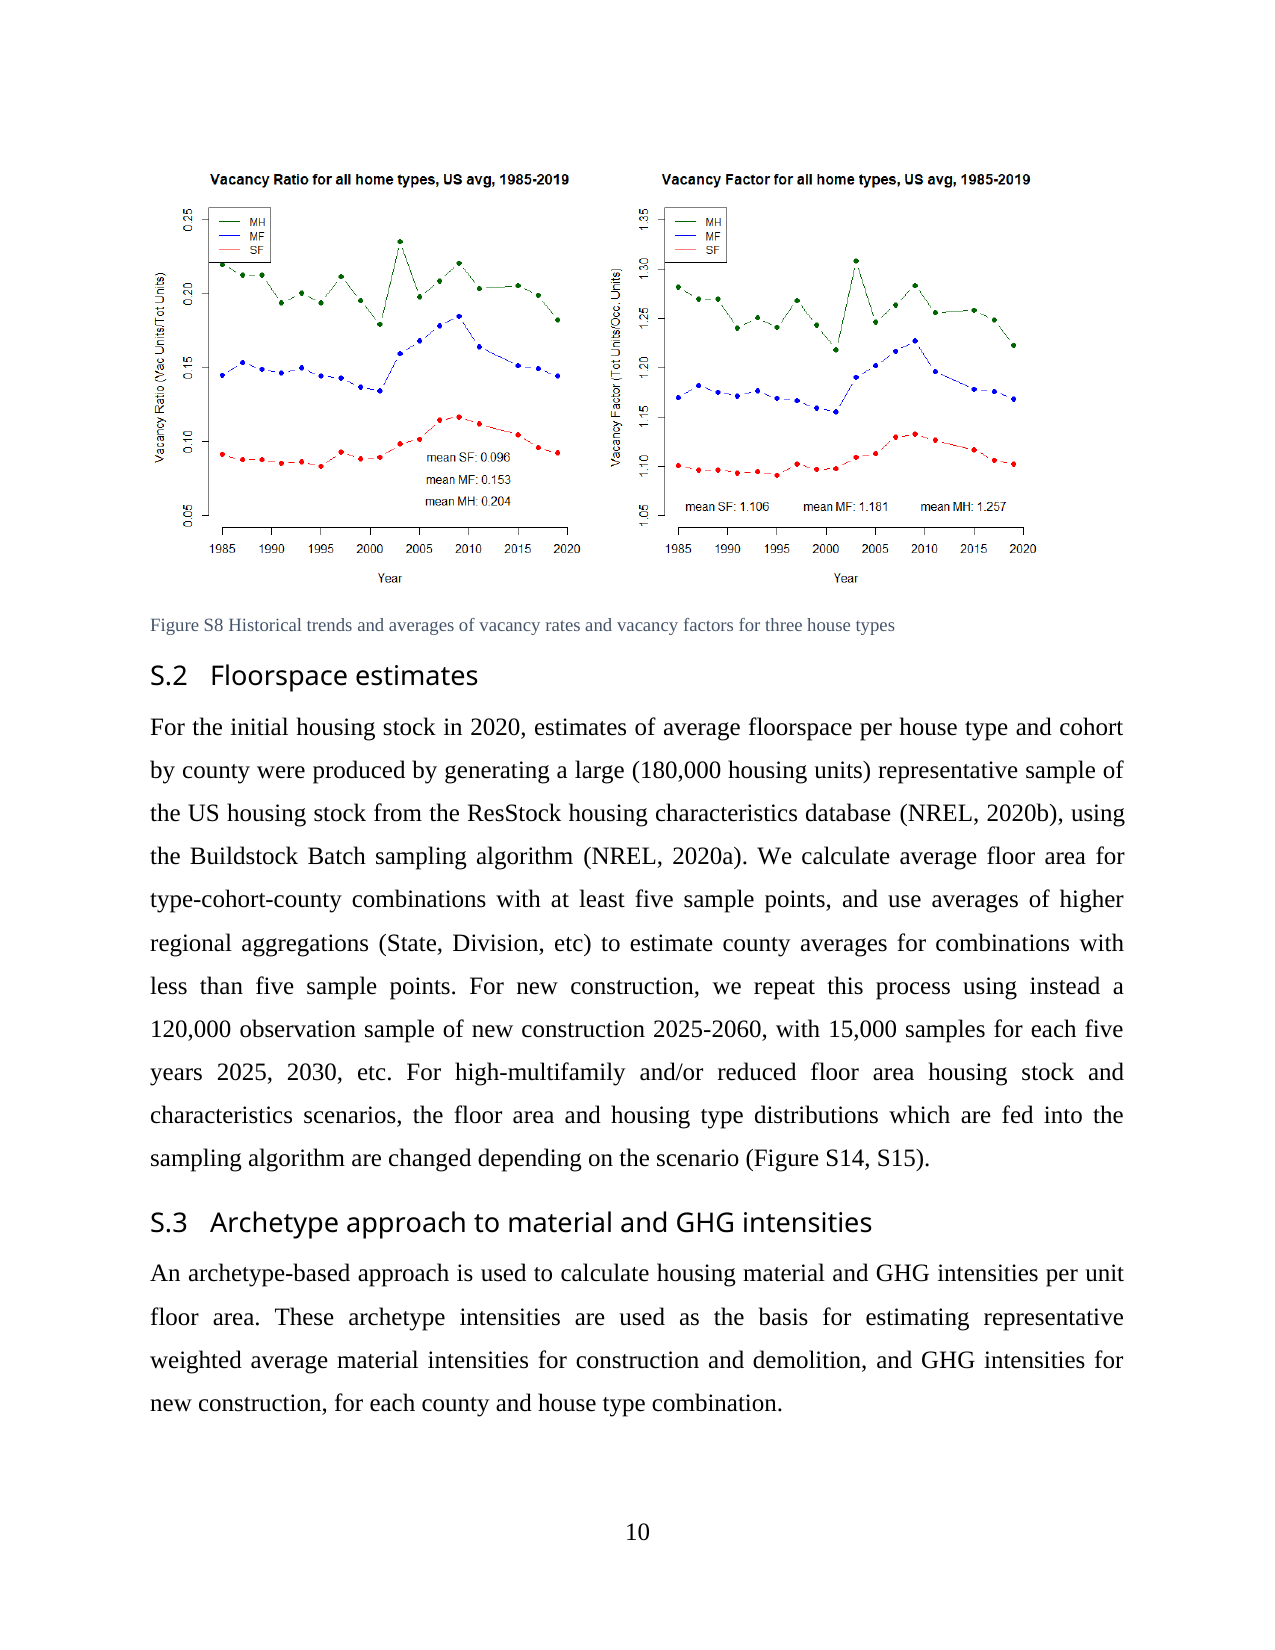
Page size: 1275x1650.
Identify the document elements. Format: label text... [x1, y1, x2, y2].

subtitle Archetype approach to material and GHG intensities [150, 1203, 1125, 1240]
picture [606, 150, 1057, 600]
text An archetype-based approach is used to calculate housing material and GHG intensities per unit floor area. These archetype intensities are used as the basis for estimating representative weighted average material intensities for construction and demolition, and GHG intensities for new construction, for each county and house type combination. [150, 1258, 1125, 1417]
text Figure S8 Historical trends and averages of vacancy rates and vacancy factors for three house types [150, 614, 1125, 636]
picture [150, 150, 600, 600]
text For the initial housing stock in 2020, estimates of average floorspace per house type and cohort by county were produced by generating a large (180,000 housing units) representative sample of the US housing stock from the ResStock housing characteristics database (NREL, 2020b), using the Buildstock Batch sampling algorithm (NREL, 2020a). We calculate average floor area for type-cohort-county combinations with at least five sample points, and use averages of higher regional aggregations (State, Division, etc) to estimate county averages for combinations with less than five sample points. For new construction, we repeat this process using instead a 120,000 observation sample of new construction 2025-2060, with 15,000 samples for each five years 2025, 2030, etc. For high-multifamily and/or reduced floor area housing stock and characteristics scenarios, the floor area and housing type distributions which are fed into the sampling algorithm are changed depending on the scenario (Figure S14, S15). [150, 712, 1125, 1172]
subtitle Floorspace estimates [150, 657, 1125, 694]
